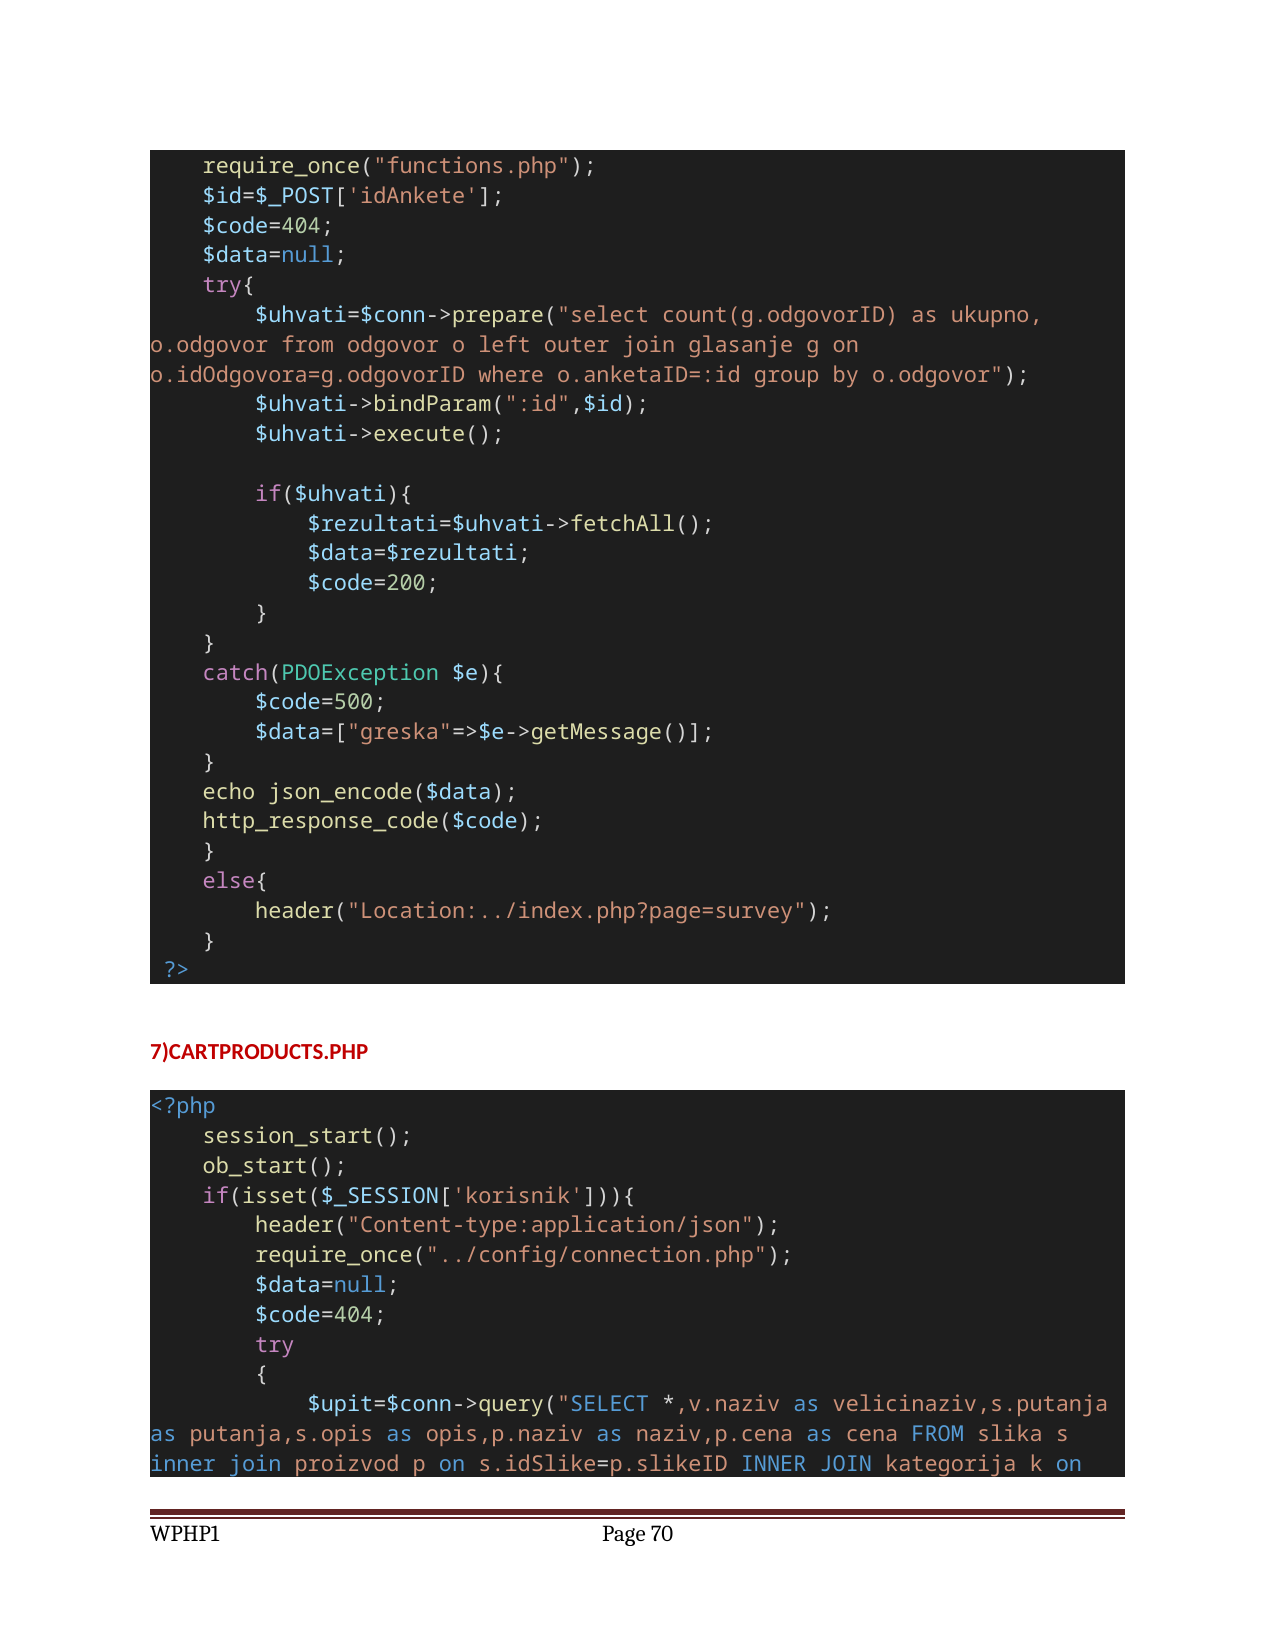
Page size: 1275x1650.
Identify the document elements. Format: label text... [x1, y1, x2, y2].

text $data=null; [150, 239, 1125, 269]
text } [150, 597, 1125, 627]
text echo json_encode($data); [150, 776, 1125, 805]
text $uhvati=$conn->prepare("select count(g.odgovorID) as ukupno, o.odgovor from odgovor o left outer join glasanje g on o.idOdgovora=g.odgovorID where o.anketaID=:id group by o.odgovor"); [150, 299, 1125, 388]
text 7)CARTPRODUCTS.PHP [150, 1037, 1125, 1065]
text $data=null; [150, 1269, 1125, 1299]
text { [150, 1358, 1125, 1388]
text try [150, 1328, 1125, 1358]
text $data=["greska"=>$e->getMessage()]; [150, 716, 1125, 746]
text if($uhvati){ [150, 478, 1125, 507]
text } [150, 746, 1125, 776]
text session_start(); [150, 1120, 1125, 1150]
text else{ [150, 865, 1125, 895]
text $code=404; [150, 1299, 1125, 1328]
text ob_start(); [150, 1150, 1125, 1179]
text $code=404; [150, 209, 1125, 239]
text $code=500; [150, 686, 1125, 716]
text catch(PDOException $e){ [150, 656, 1125, 686]
text header("Location:../index.php?page=survey"); [150, 895, 1125, 924]
text } [150, 835, 1125, 865]
text } [150, 924, 1125, 954]
text if(isset($_SESSION['korisnik'])){ [150, 1179, 1125, 1209]
text $uhvati->execute(); [150, 418, 1125, 448]
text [150, 1388, 1125, 1477]
text $rezultati=$uhvati->fetchAll(); [150, 507, 1125, 537]
text http_response_code($code); [150, 805, 1125, 835]
text } [150, 627, 1125, 656]
text $code=200; [150, 567, 1125, 597]
text require_once("../config/connection.php"); [150, 1239, 1125, 1269]
text $id=$_POST['idAnkete']; [150, 180, 1125, 209]
text $data=$rezultati; [150, 537, 1125, 567]
text <?php [150, 1090, 1125, 1120]
text require_once("functions.php"); [150, 150, 1125, 180]
text $uhvati->bindParam(":id",$id); [150, 388, 1125, 418]
text header("Content-type:application/json"); [150, 1209, 1125, 1239]
text try{ [150, 269, 1125, 299]
text ?> [150, 954, 1125, 984]
